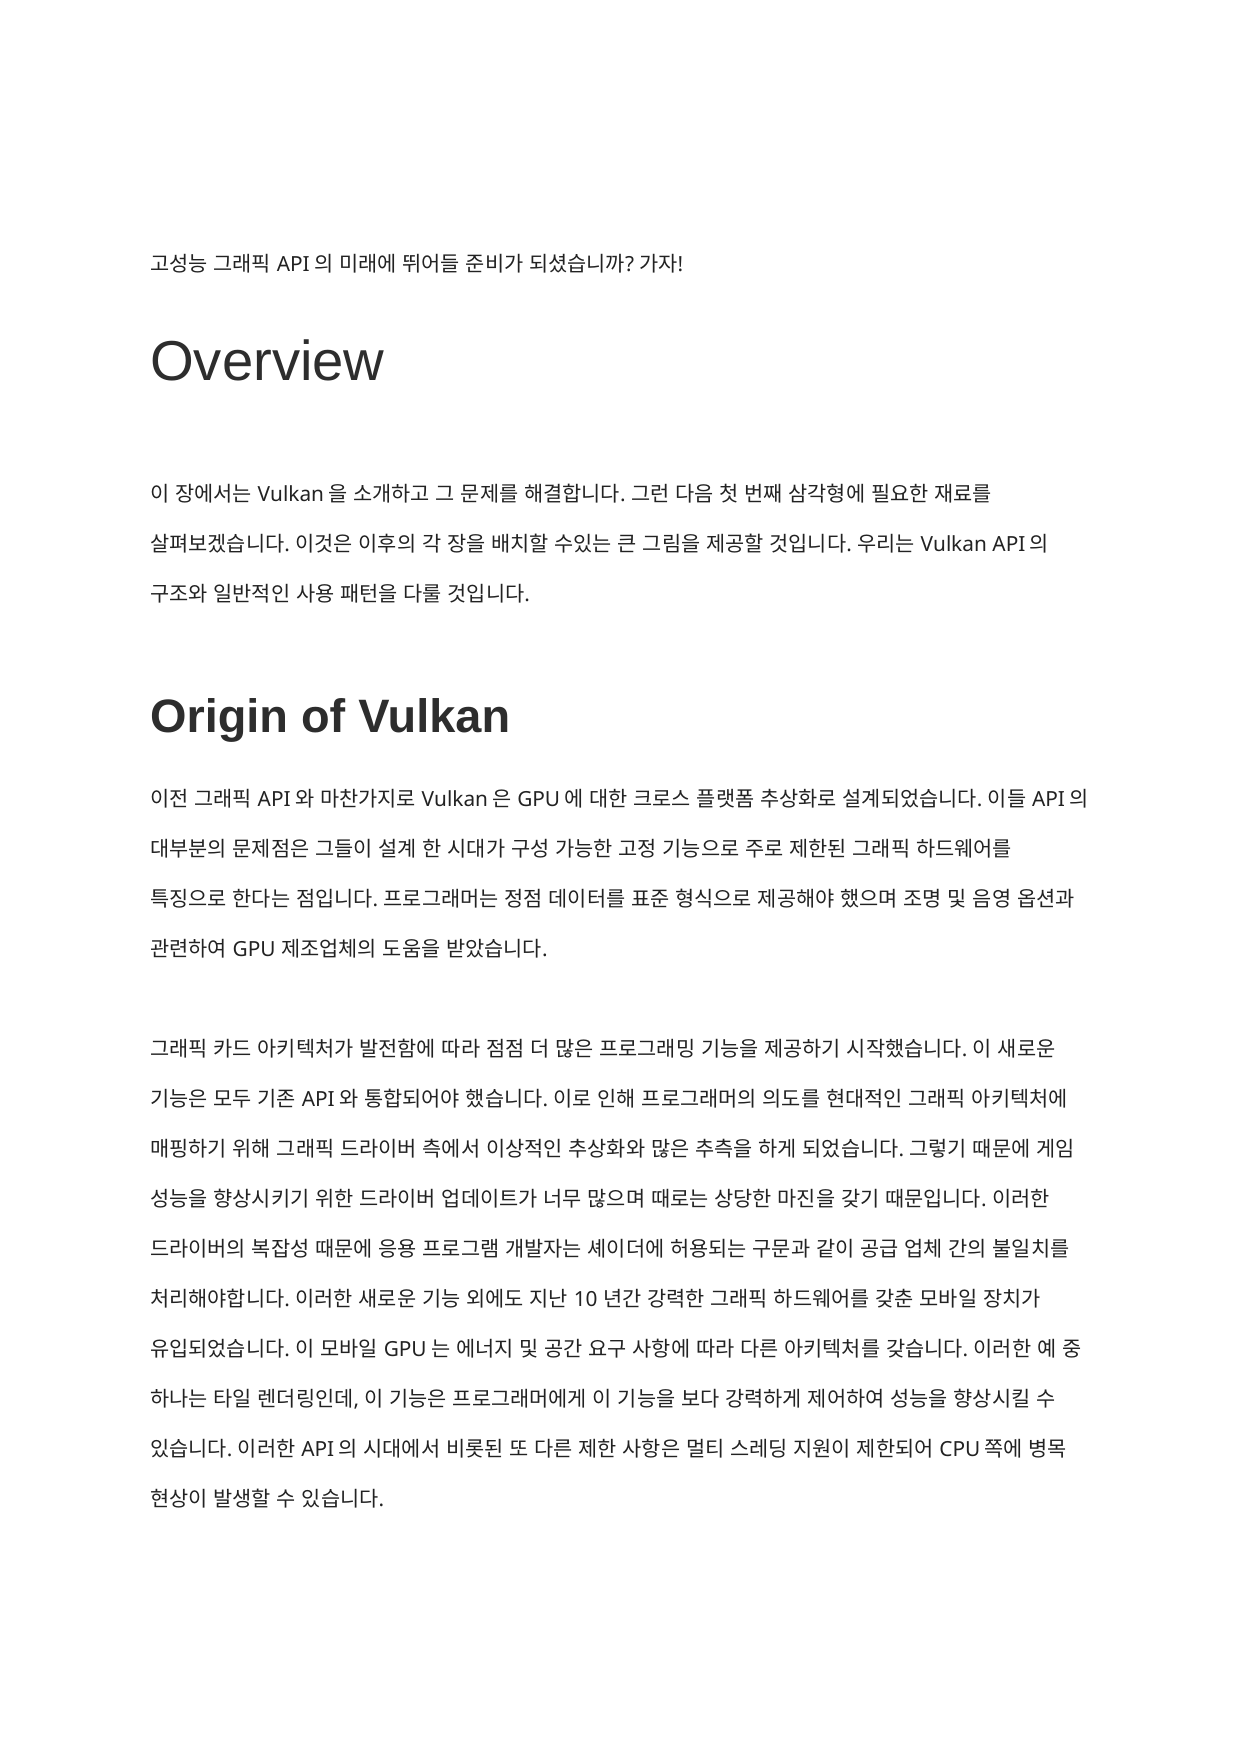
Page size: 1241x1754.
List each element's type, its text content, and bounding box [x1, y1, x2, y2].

text 고성능 그래픽 API의 미래에 뛰어들 준비가 되셨습니까? 가자! [150, 227, 1090, 277]
text 이 장에서는 Vulkan을 소개하고 그 문제를 해결합니다. 그런 다음 첫 번째 삼각형에 필요한 재료를 살펴보겠습니다. 이것은 이후의 각 장을 배치할 수있는 큰 그림을 제공할 것입니다. 우리는 Vulkan API의 구조와 일반적인 사용 패턴을 다룰 것입니다. [150, 457, 1090, 607]
subtitle Origin of Vulkan [150, 689, 1090, 743]
text Overview [150, 327, 1090, 392]
text 그래픽 카드 아키텍처가 발전함에 따라 점점 더 많은 프로그래밍 기능을 제공하기 시작했습니다. 이 새로운 기능은 모두 기존 API와 통합되어야 했습니다. 이로 인해 프로그래머의 의도를 현대적인 그래픽 아키텍처에 매핑하기 위해 그래픽 드라이버 측에서 이상적인 추상화와 많은 추측을 하게 되었습니다. 그렇기 때문에 게임 성능을 향상시키기 위한 드라이버 업데이트가 너무 많으며 때로는 상당한 마진을 갖기 때문입니다. 이러한 드라이버의 복잡성 때문에 응용 프로그램 개발자는 셰이더에 허용되는 구문과 같이 공급 업체 간의 불일치를 처리해야합니다. 이러한 새로운 기능 외에도 지난 10 년간 강력한 그래픽 하드웨어를 갖춘 모바일 장치가 유입되었습니다. 이 모바일 GPU는 에너지 및 공간 요구 사항에 따라 다른 아키텍처를 갖습니다. 이러한 예 중 하나는 타일 렌더링인데, 이 기능은 프로그래머에게 이 기능을 보다 강력하게 제어하여 성능을 향상시킬 수 있습니다. 이러한 API의 시대에서 비롯된 또 다른 제한 사항은 멀티 스레딩 지원이 제한되어 CPU쪽에 병목 현상이 발생할 수 있습니다. [150, 1013, 1090, 1513]
text 이전 그래픽 API와 마찬가지로 Vulkan은 GPU에 대한 크로스 플랫폼 추상화로 설계되었습니다. 이들 API의 대부분의 문제점은 그들이 설계 한 시대가 구성 가능한 고정 기능으로 주로 제한된 그래픽 하드웨어를 특징으로 한다는 점입니다. 프로그래머는 정점 데이터를 표준 형식으로 제공해야 했으며 조명 및 음영 옵션과 관련하여 GPU 제조업체의 도움을 받았습니다. [150, 763, 1090, 963]
